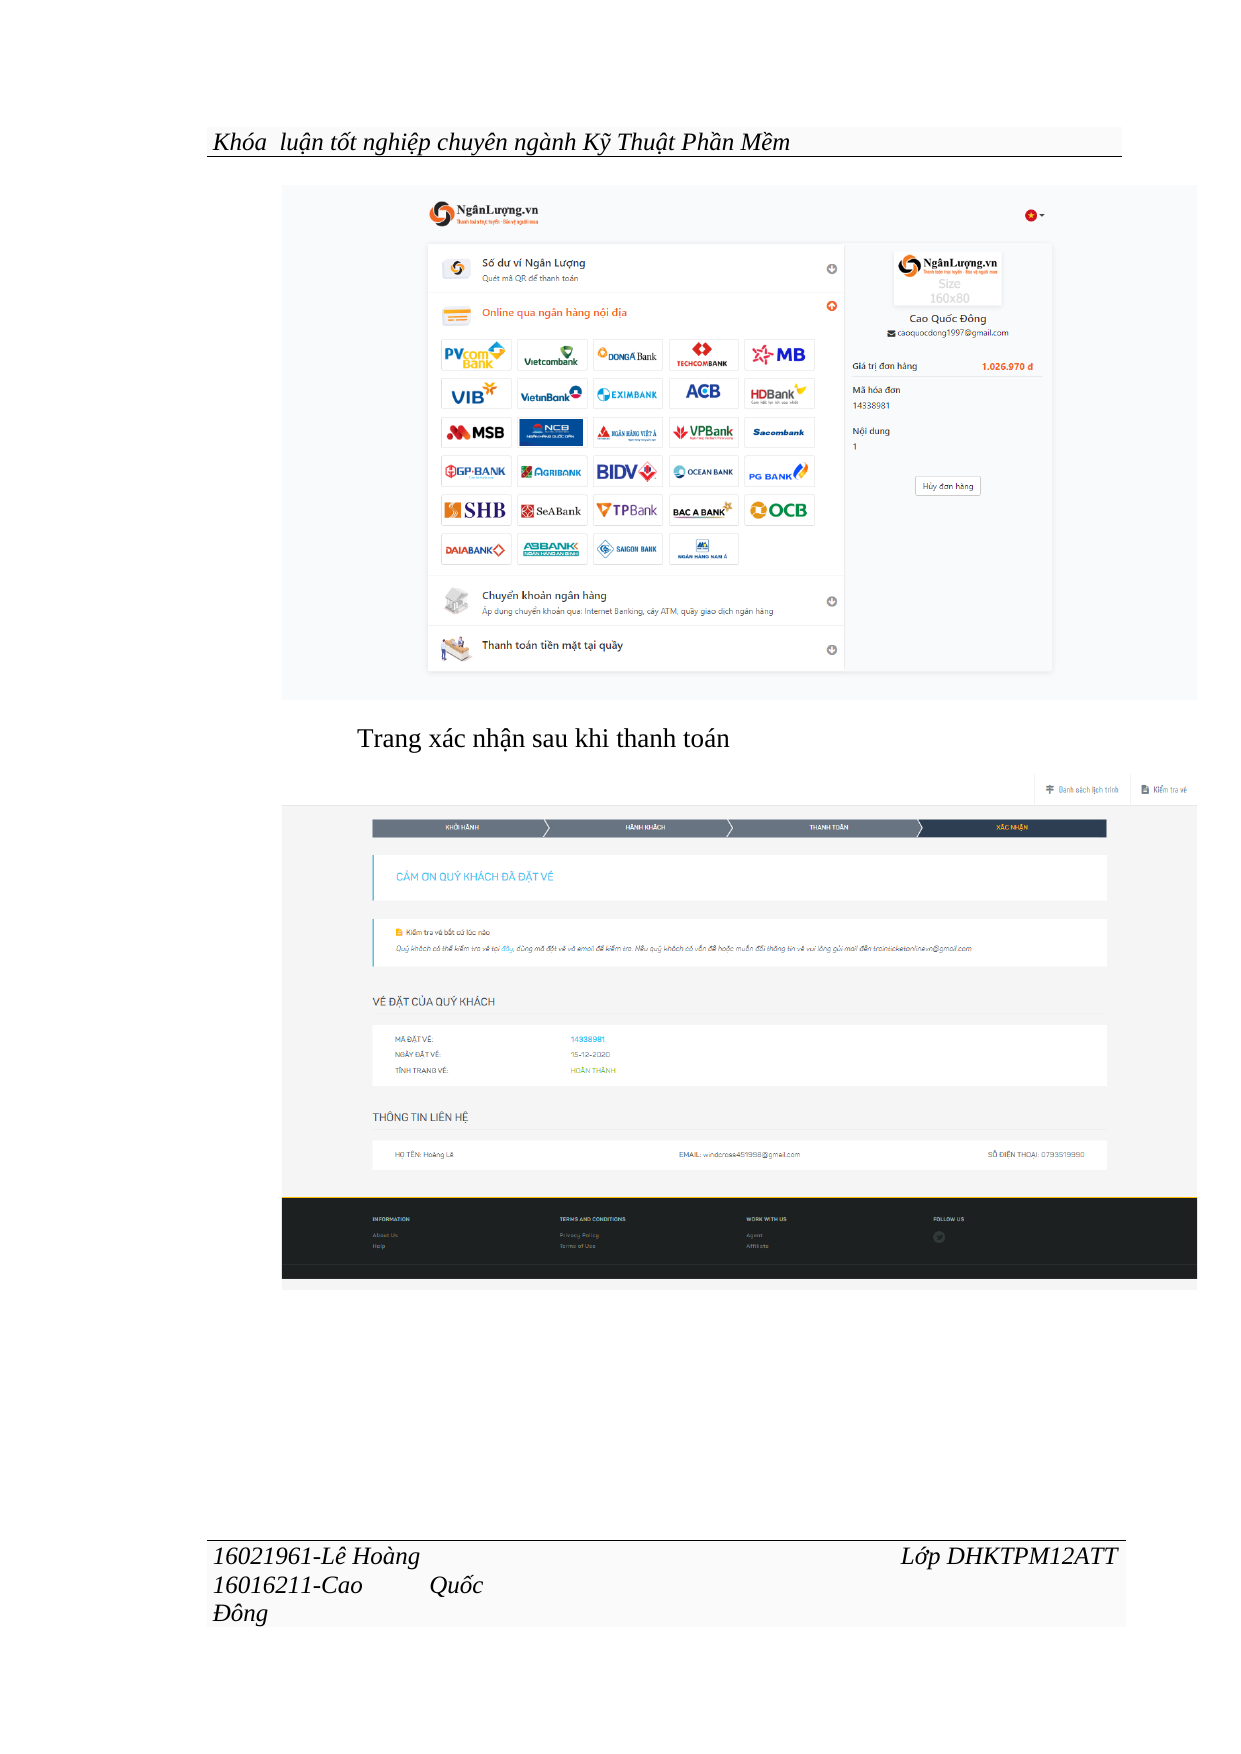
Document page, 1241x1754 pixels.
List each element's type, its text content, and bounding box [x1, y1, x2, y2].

picture [281, 185, 1198, 700]
picture [281, 774, 1198, 1290]
text Trang xác nhận sau khi thanh toán [282, 722, 1122, 753]
